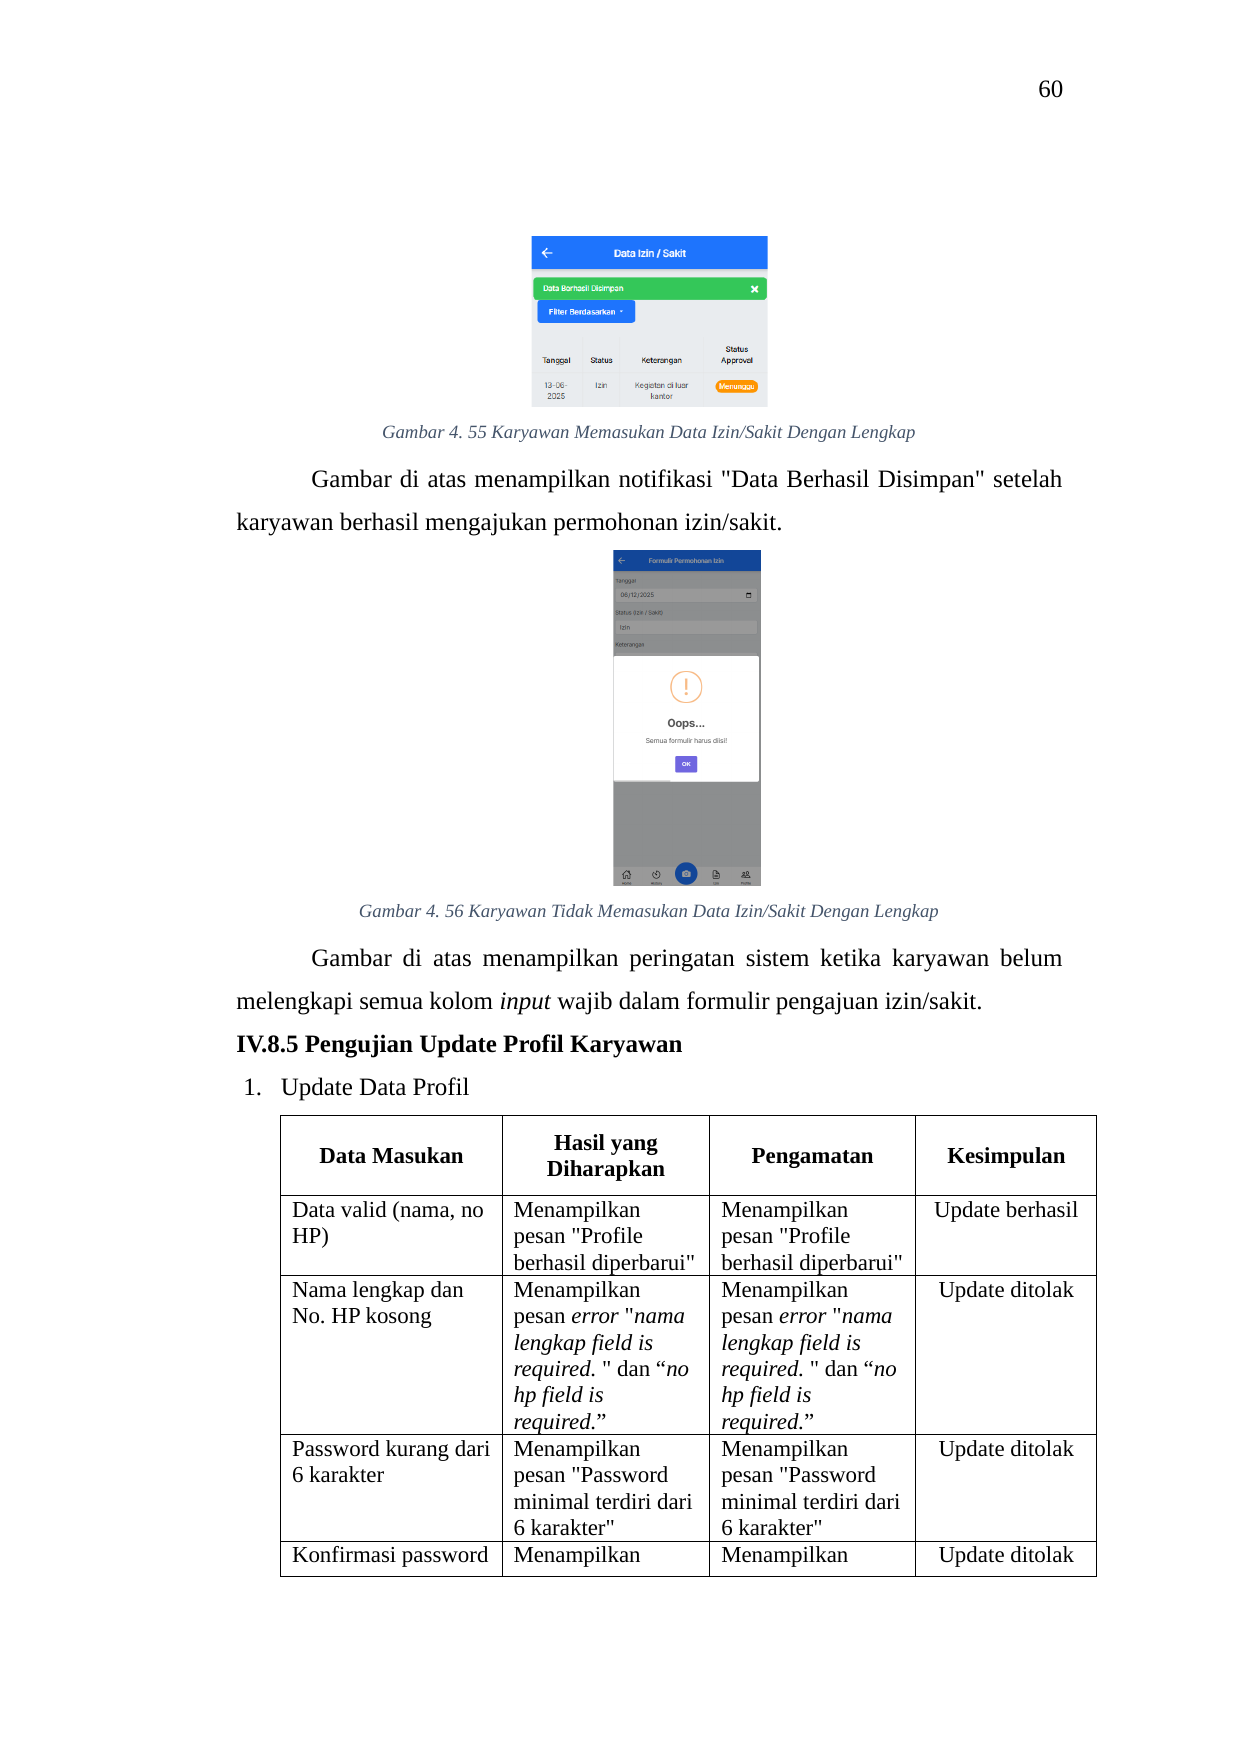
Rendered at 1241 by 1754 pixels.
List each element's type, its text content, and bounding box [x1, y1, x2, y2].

table_header Hasil yang Diharapkan [503, 1116, 709, 1195]
table_cell Data valid (nama, no HP) [281, 1196, 502, 1275]
table_header Data Masukan [281, 1116, 502, 1195]
table_cell Menampilkan pesan "Password minimal terdiri dari 6 karakter" [503, 1435, 709, 1541]
text Pengujian Update Profil Karyawan [236, 1029, 1063, 1058]
table_cell Menampilkan pesan "Profile berhasil diperbarui" [503, 1196, 709, 1275]
text Gambar 4. 55 Karyawan Memasukan Data Izin/Sakit Dengan Lengkap [236, 421, 1063, 443]
table_header Pengamatan [710, 1116, 915, 1195]
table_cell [503, 1542, 709, 1576]
table_cell Menampilkan pesan error "nama lengkap field is required. " dan “no hp field is required.” [710, 1276, 915, 1434]
text Gambar di atas menampilkan peringatan sistem ketika karyawan belum melengkapi semua kolom input wajib dalam formulir pengajuan izin/sakit. [236, 943, 1063, 1014]
table_cell Password kurang dari 6 karakter [281, 1435, 502, 1541]
text Gambar di atas menampilkan notifikasi "Data Berhasil Disimpan" setelah karyawan berhasil mengajukan permohonan izin/sakit. [236, 464, 1063, 536]
table_cell Menampilkan pesan "Password minimal terdiri dari 6 karakter" [710, 1435, 915, 1541]
table_cell Update ditolak [916, 1435, 1096, 1541]
table_cell Nama lengkap dan No. HP kosong [281, 1276, 502, 1434]
table_header Kesimpulan [916, 1116, 1096, 1195]
table_cell Menampilkan pesan error "nama lengkap field is required. " dan “no hp field is required.” [503, 1276, 709, 1434]
picture [613, 550, 761, 886]
table_cell Update ditolak [916, 1276, 1096, 1434]
list Update Data Profil [243, 1072, 1063, 1101]
table_cell Menampilkan pesan "Profile berhasil diperbarui" [710, 1196, 915, 1275]
text Gambar 4. 56 Karyawan Tidak Memasukan Data Izin/Sakit Dengan Lengkap [236, 900, 1063, 922]
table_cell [281, 1542, 502, 1576]
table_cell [710, 1542, 915, 1576]
table_cell Update ditolak [916, 1542, 1096, 1576]
picture [531, 236, 768, 407]
table_cell Update berhasil [916, 1196, 1096, 1275]
